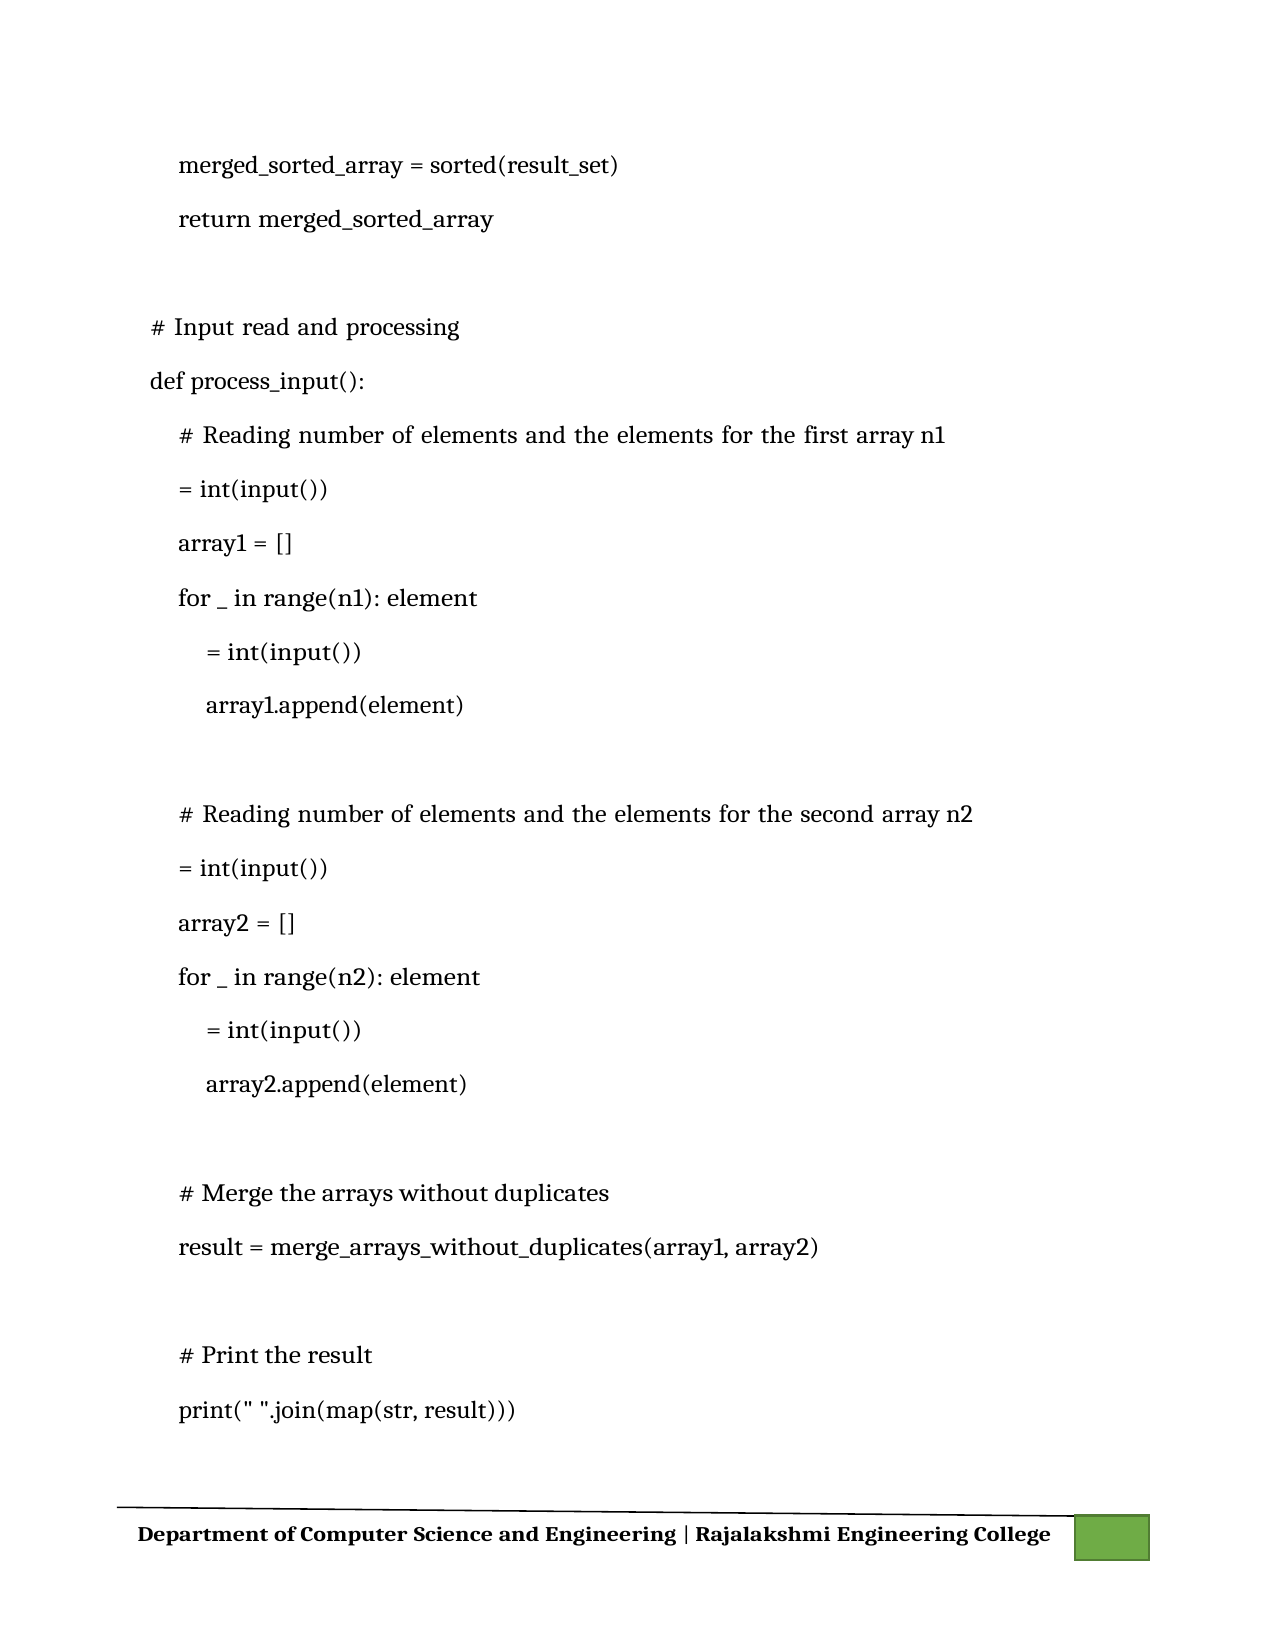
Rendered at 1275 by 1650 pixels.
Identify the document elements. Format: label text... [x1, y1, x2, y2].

text array1 = [] [178, 529, 1219, 558]
text # Reading number of elements and the elements for the first array n1 = int(input()) [178, 421, 955, 504]
text print(" ".join(map(str, result))) [178, 1396, 1219, 1424]
text result = merge_arrays_without_duplicates(array1, array2) [178, 1233, 1219, 1262]
text array2 = [] [178, 908, 1219, 937]
text for _ in range(n2): element = int(input()) array2.append(element) [178, 962, 484, 1099]
text # Merge the arrays without duplicates [178, 1179, 1219, 1207]
text for _ in range(n1): element = int(input()) array1.append(element) [178, 583, 484, 720]
text # Reading number of elements and the elements for the second array n2 = int(input()) [178, 800, 982, 882]
text merged_sorted_array = sorted(result_set) return merged_sorted_array [178, 151, 664, 234]
text # Print the result [178, 1341, 1219, 1370]
text # Input read and processing def process_input(): [150, 313, 474, 396]
